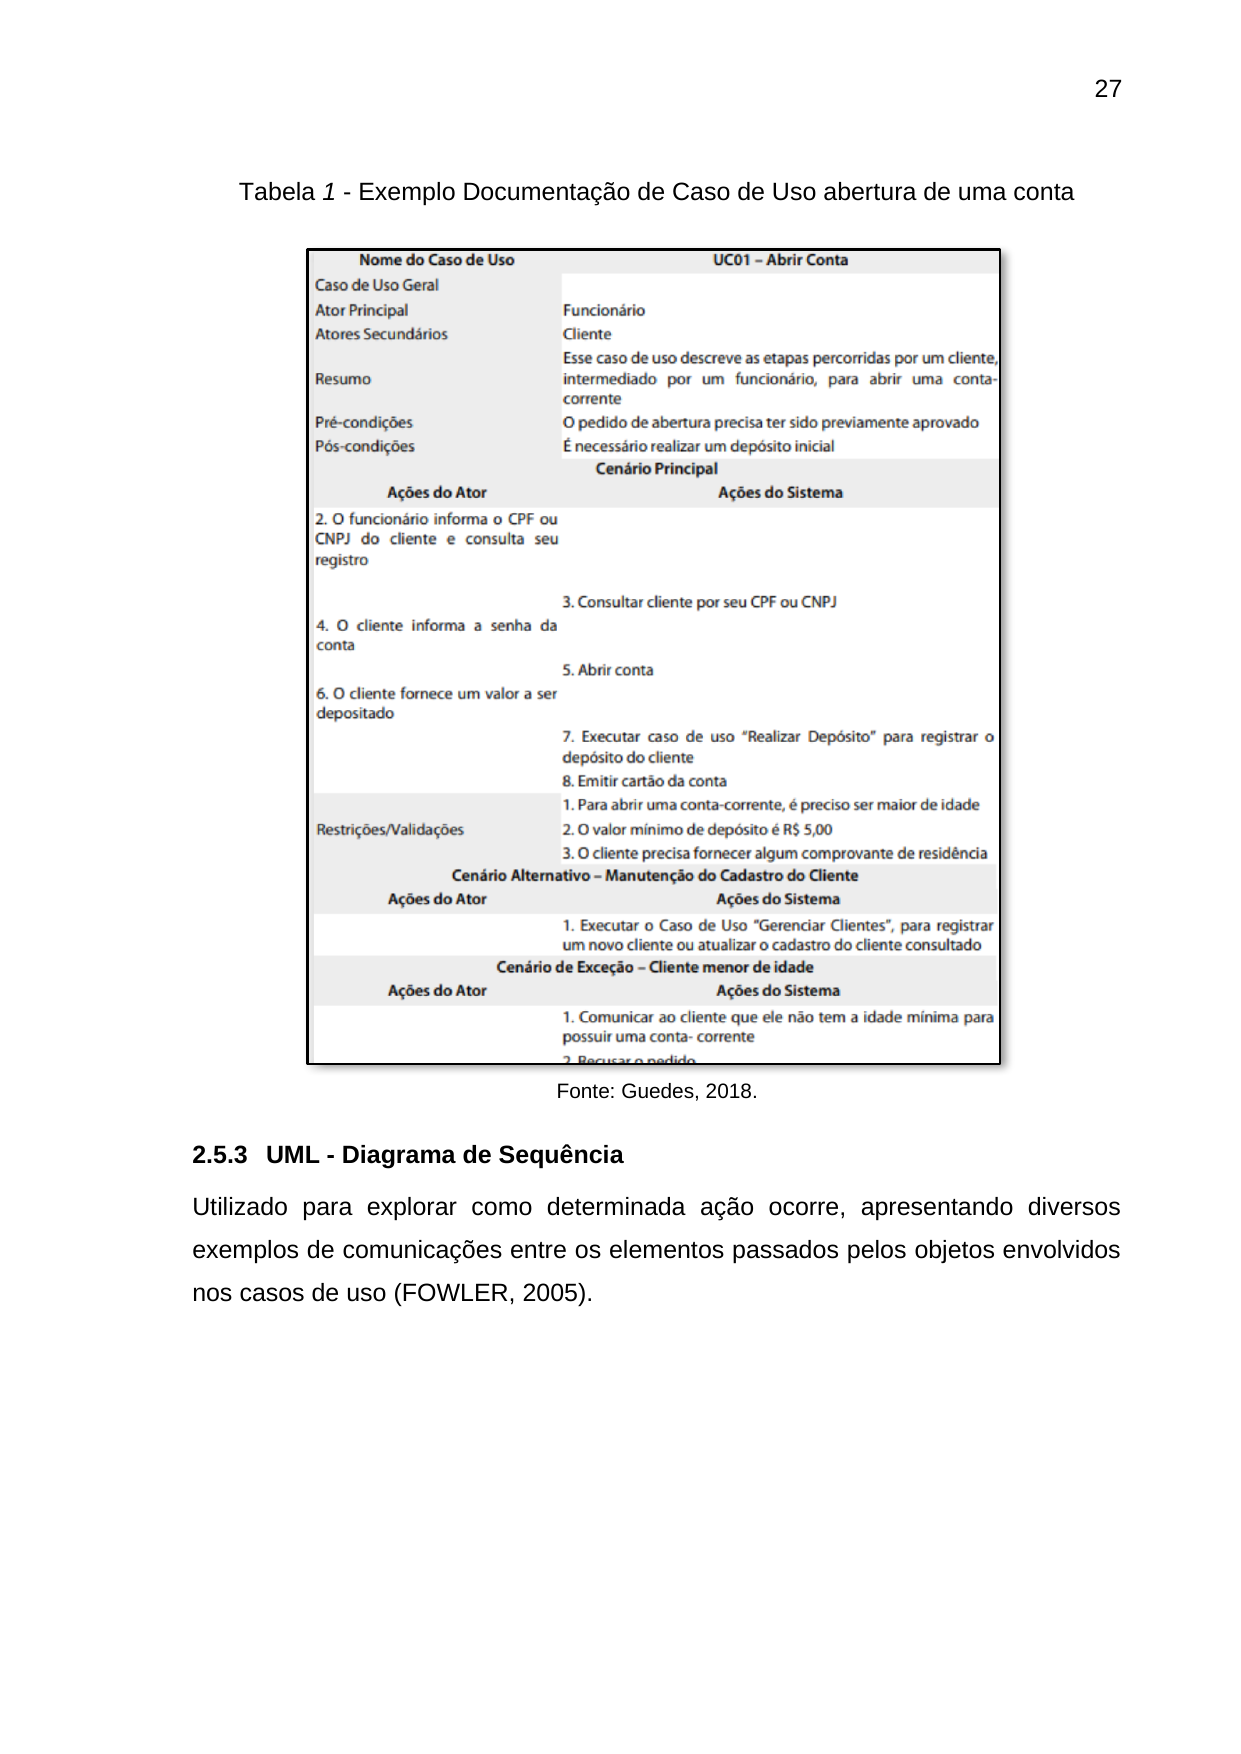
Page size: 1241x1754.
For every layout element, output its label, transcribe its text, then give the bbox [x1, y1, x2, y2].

text Utilizado para explorar como determinada ação ocorre, apresentando diversos exemplos de comunicações entre os elementos passados pelos objetos envolvidos nos casos de uso (FOWLER, 2005). [192, 1192, 1122, 1307]
subtitle UML - Diagrama de Sequência [192, 1140, 1122, 1169]
text Tabela 1 - Exemplo Documentação de Caso de Uso abertura de uma conta [192, 177, 1122, 206]
picture [309, 251, 999, 1063]
text Fonte: Guedes, 2018. [192, 1079, 1122, 1103]
